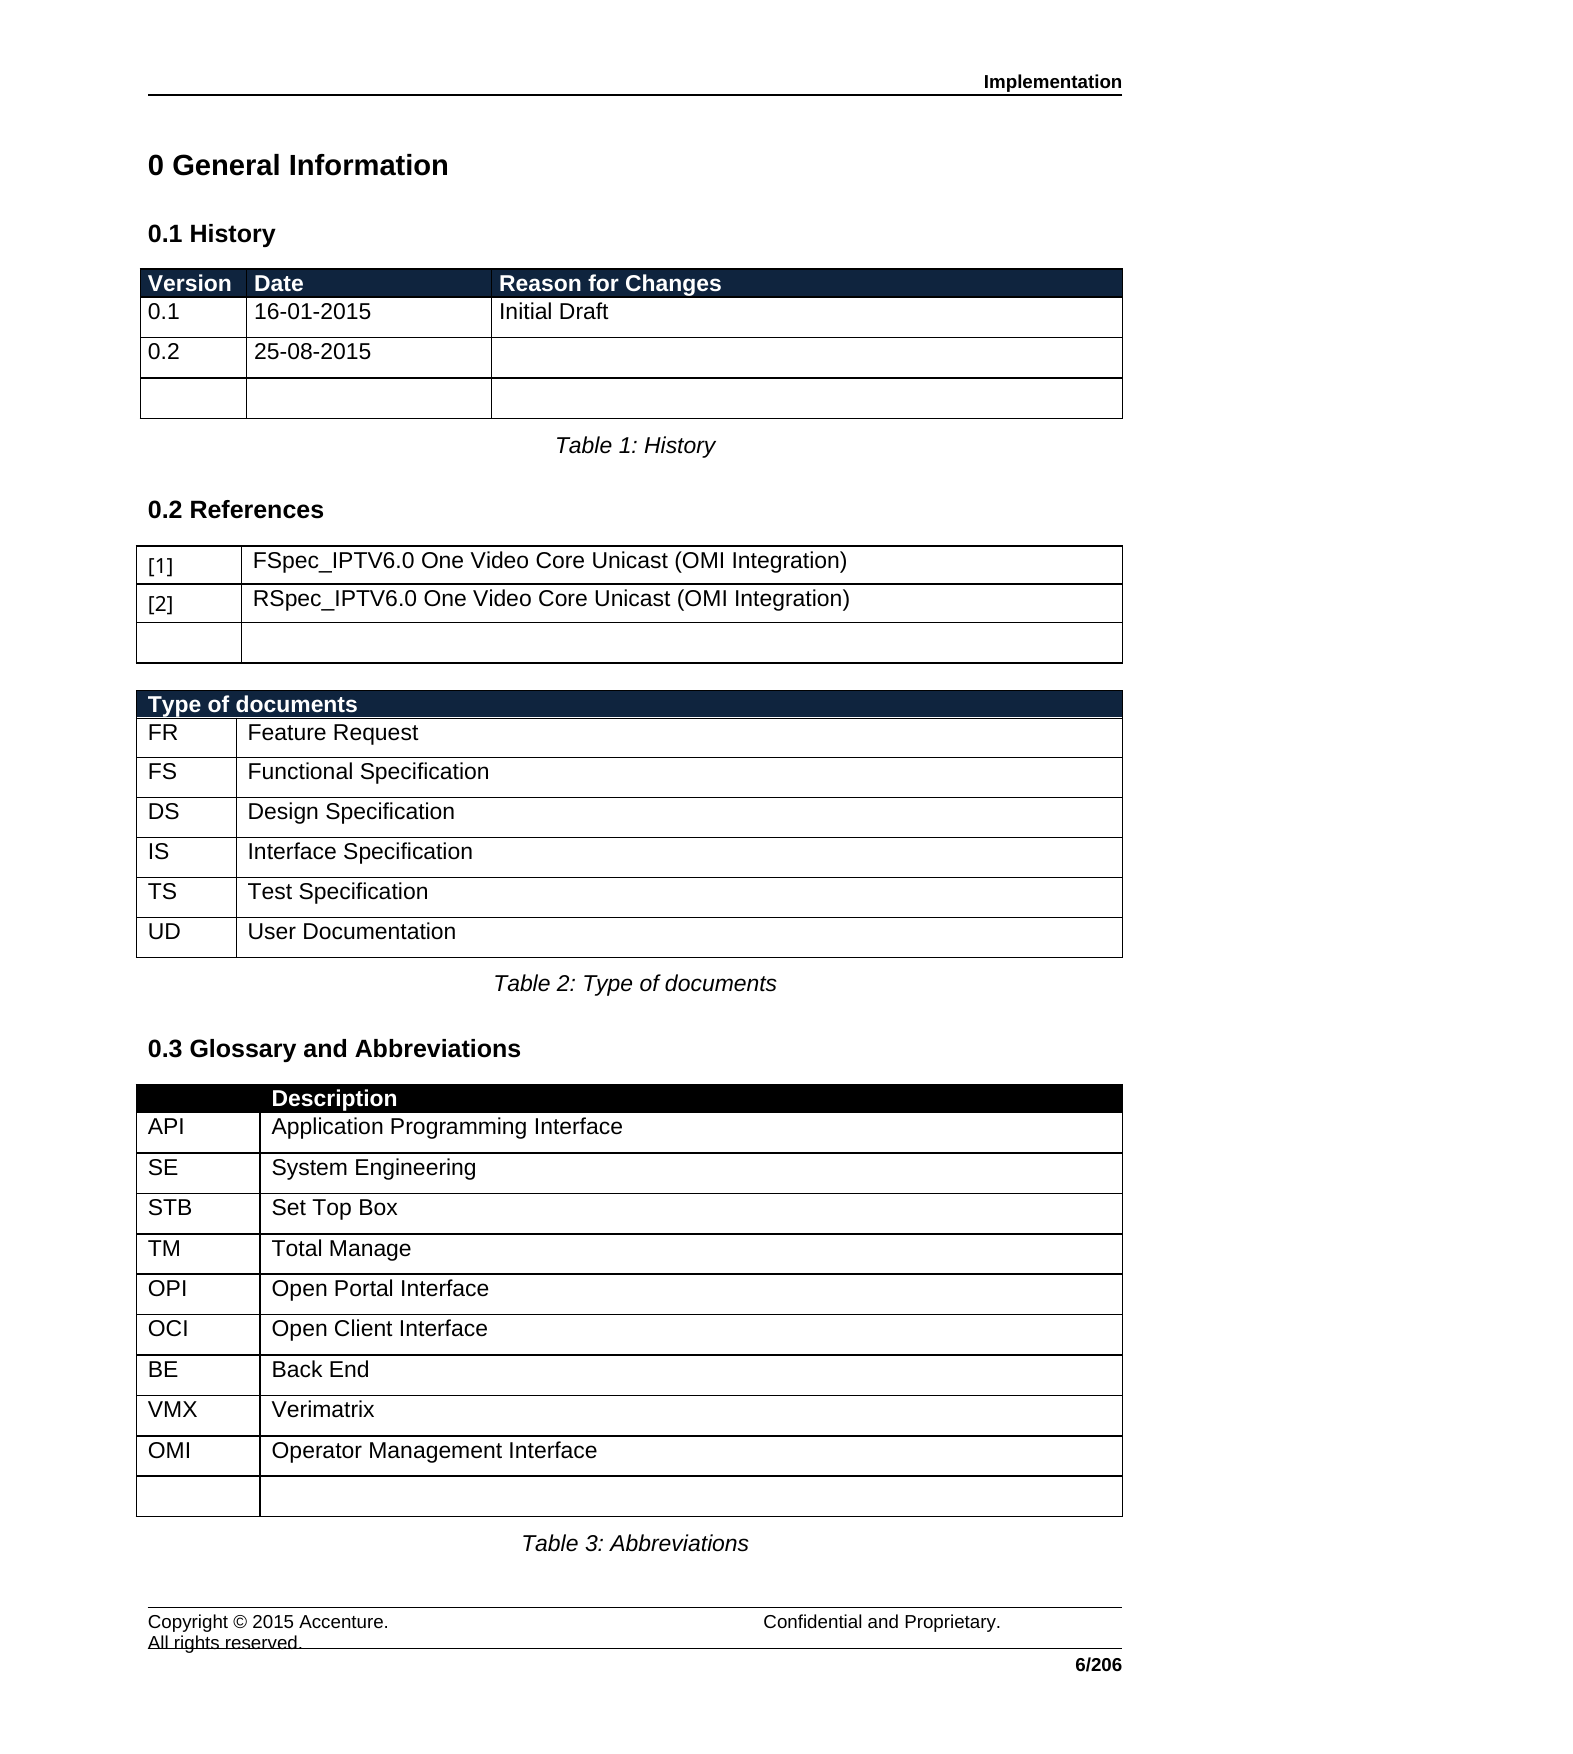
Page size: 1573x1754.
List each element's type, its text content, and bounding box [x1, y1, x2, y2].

table_cell FR [137, 719, 236, 757]
text Table 3: Abbreviations [148, 1530, 1122, 1556]
table_cell [261, 1477, 1122, 1516]
table_header Reason for Changes [492, 270, 1122, 296]
subtitle General Information [148, 148, 1122, 181]
table_cell Test Specification [237, 878, 1122, 917]
table_cell System Engineering [261, 1154, 1122, 1192]
table_cell [137, 623, 241, 662]
table_cell User Documentation [237, 918, 1122, 957]
table_cell Feature Request [237, 719, 1122, 757]
table_cell Initial Draft [492, 298, 1122, 337]
table_cell Interface Specification [237, 838, 1122, 877]
table_cell VMX [137, 1396, 259, 1435]
table_cell Back End [261, 1356, 1122, 1394]
table_header Description [261, 1085, 1122, 1112]
table_cell DS [137, 798, 236, 837]
table_cell RSpec_IPTV6.0 One Video Core Unicast (OMI Integration) [242, 585, 1122, 622]
table_cell Verimatrix [261, 1396, 1122, 1435]
table_cell Open Client Interface [261, 1315, 1122, 1354]
table_cell API [137, 1113, 259, 1152]
table_cell [492, 338, 1122, 377]
table_header [1] [137, 547, 241, 583]
subtitle History [148, 219, 1122, 247]
text Table 1: History [148, 432, 1122, 458]
table_cell 25-08-2015 [247, 338, 491, 377]
table_cell [2] [137, 585, 241, 622]
table_cell Set Top Box [261, 1194, 1122, 1233]
table_header Version [141, 270, 246, 296]
table_cell [242, 623, 1122, 662]
table_cell [492, 379, 1122, 417]
table_cell OPI [137, 1275, 259, 1314]
table_header Type of documents [137, 691, 1122, 717]
text Table 2: Type of documents [148, 970, 1122, 997]
table_cell UD [137, 918, 236, 957]
table_cell BE [137, 1356, 259, 1394]
table_cell 0.2 [141, 338, 246, 377]
table_cell Open Portal Interface [261, 1275, 1122, 1314]
table_header FSpec_IPTV6.0 One Video Core Unicast (OMI Integration) [242, 547, 1122, 583]
table_cell 16-01-2015 [247, 298, 491, 337]
table_cell SE [137, 1154, 259, 1192]
table_cell FS [137, 758, 236, 797]
table_cell STB [137, 1194, 259, 1233]
table_cell TS [137, 878, 236, 917]
table_cell IS [137, 838, 236, 877]
subtitle Glossary and Abbreviations [148, 1034, 1122, 1063]
table_cell [247, 379, 491, 417]
table_header Date [247, 270, 491, 296]
table_cell Design Specification [237, 798, 1122, 837]
table_cell Operator Management Interface [261, 1437, 1122, 1475]
table_cell [141, 379, 246, 417]
table_cell 0.1 [141, 298, 246, 337]
subtitle References [148, 495, 1122, 524]
table_cell OMI [137, 1437, 259, 1475]
table_cell TM [137, 1235, 259, 1273]
table_cell Functional Specification [237, 758, 1122, 797]
table_cell [137, 1477, 259, 1516]
table_cell OCI [137, 1315, 259, 1354]
table_cell Application Programming Interface [261, 1113, 1122, 1152]
table_cell Total Manage [261, 1235, 1122, 1273]
table_header [137, 1085, 259, 1112]
